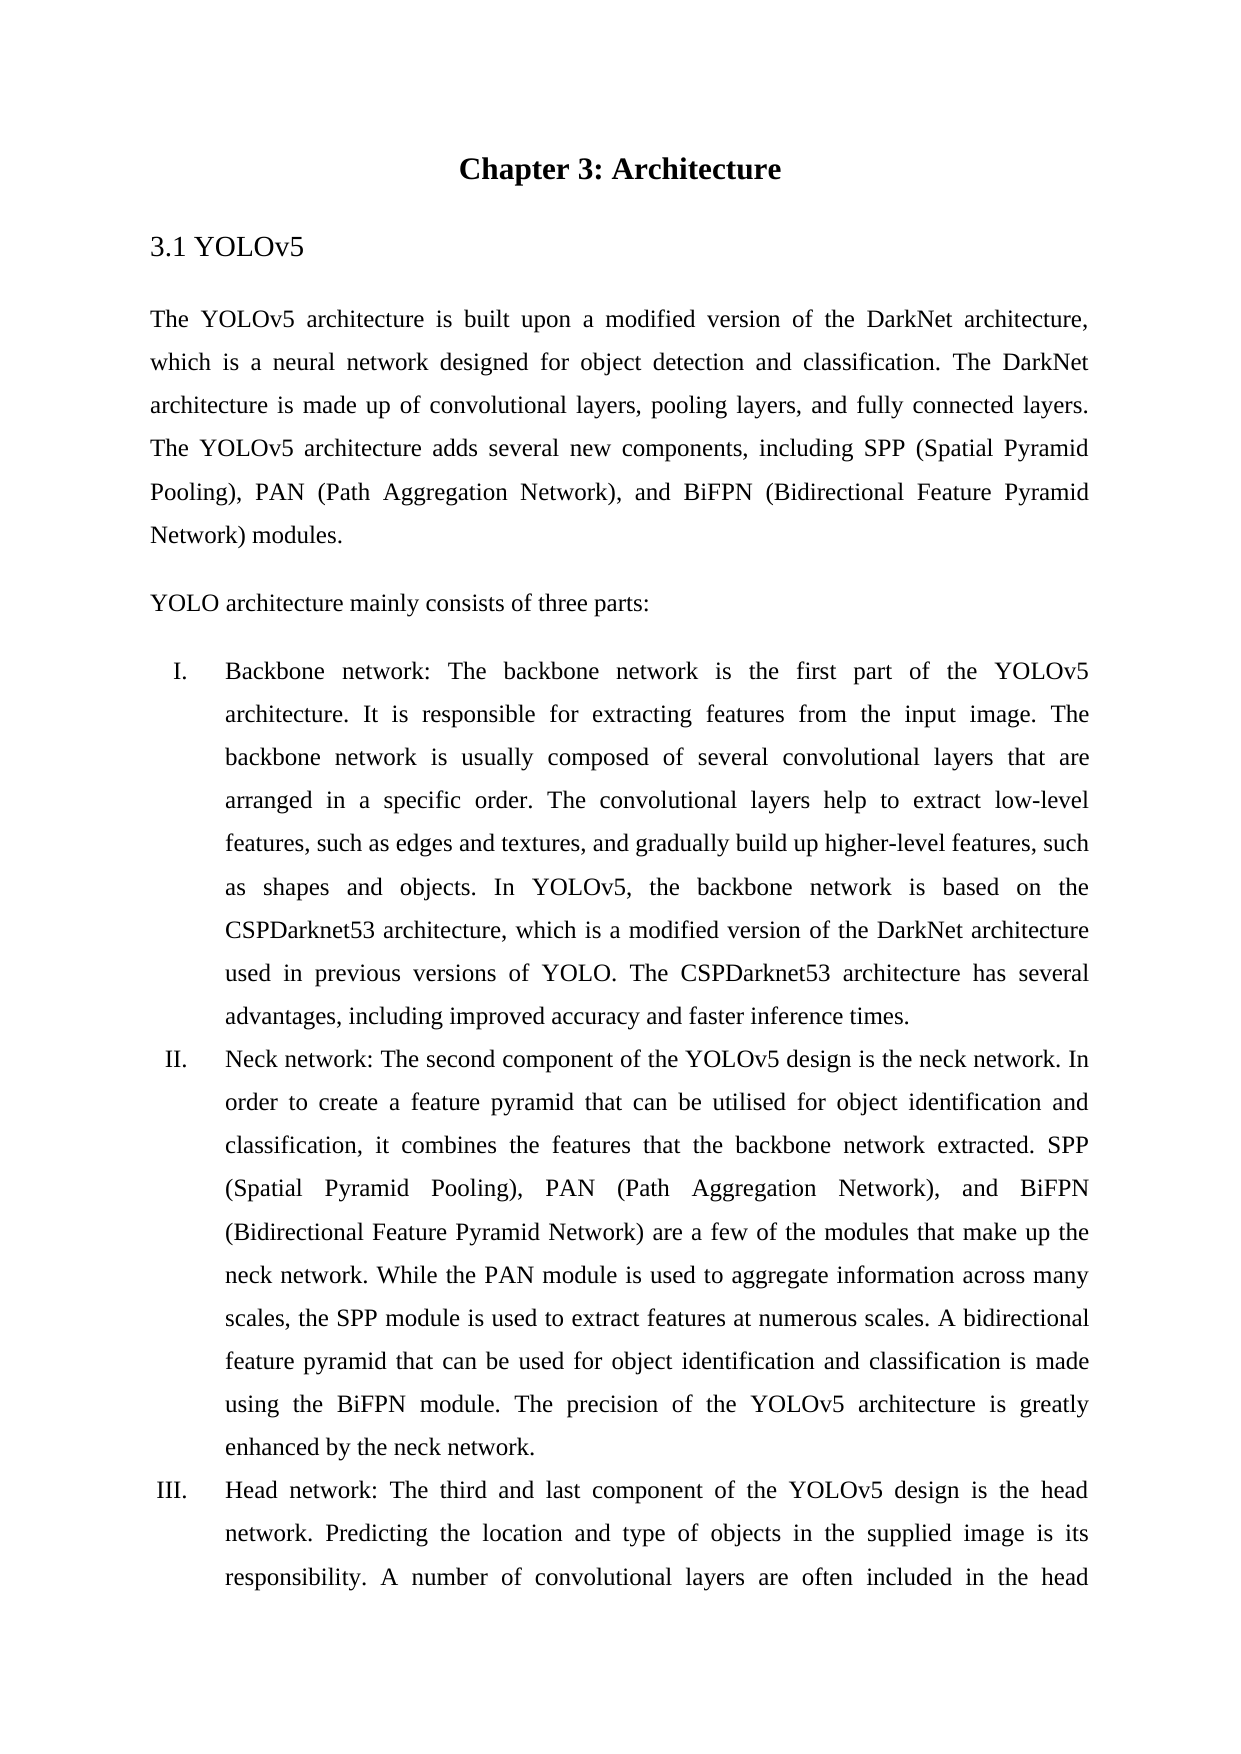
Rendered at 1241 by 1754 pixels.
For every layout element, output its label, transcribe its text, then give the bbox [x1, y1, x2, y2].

list Neck network: The second component of the YOLOv5 design is the neck network. In order to create a feature pyramid that can be utilised for object identification and classification, it combines the features that the backbone network extracted. SPP (Spatial Pyramid Pooling), PAN (Path Aggregation Network), and BiFPN (Bidirectional Feature Pyramid Network) are a few of the modules that make up the neck network. While the PAN module is used to aggregate information across many scales, the SPP module is used to extract features at numerous scales. A bidirectional feature pyramid that can be used for object identification and classification is made using the BiFPN module. The precision of the YOLOv5 architecture is greatly enhanced by the neck network. [187, 1044, 1090, 1461]
text YOLO architecture mainly consists of three parts: [150, 588, 1090, 617]
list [187, 1475, 1090, 1590]
text 3.1 YOLOv5 [150, 229, 1090, 262]
text Chapter 3: Architecture [150, 150, 1090, 186]
list Backbone network: The backbone network is the first part of the YOLOv5 architecture. It is responsible for extracting features from the input image. The backbone network is usually composed of several convolutional layers that are arranged in a specific order. The convolutional layers help to extract low-level features, such as edges and textures, and gradually build up higher-level features, such as shapes and objects. In YOLOv5, the backbone network is based on the CSPDarknet53 architecture, which is a modified version of the DarkNet architecture used in previous versions of YOLO. The CSPDarknet53 architecture has several advantages, including improved accuracy and faster inference times. [187, 656, 1090, 1030]
text The YOLOv5 architecture is built upon a modified version of the DarkNet architecture, which is a neural network designed for object detection and classification. The DarkNet architecture is made up of convolutional layers, pooling layers, and fully connected layers. The YOLOv5 architecture adds several new components, including SPP (Spatial Pyramid Pooling), PAN (Path Aggregation Network), and BiFPN (Bidirectional Feature Pyramid Network) modules. [150, 304, 1090, 548]
